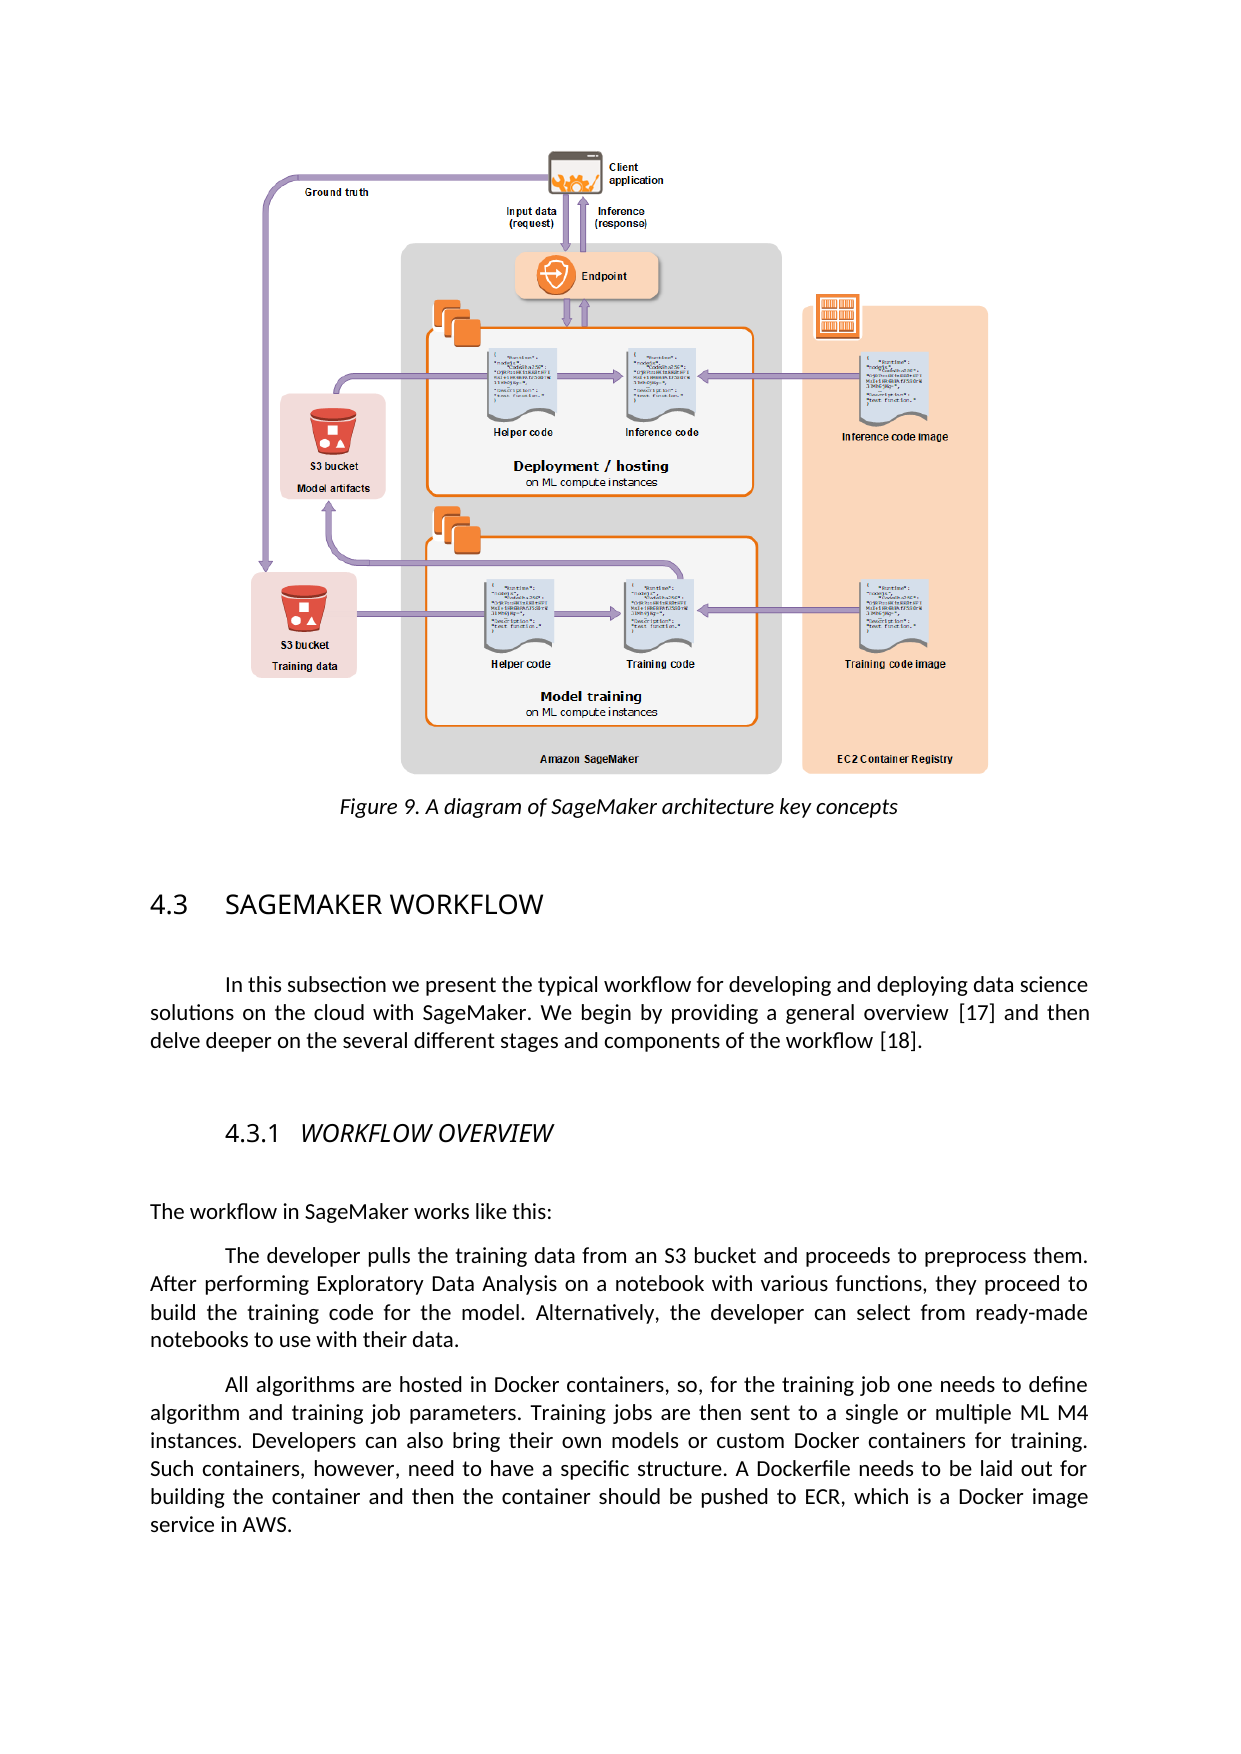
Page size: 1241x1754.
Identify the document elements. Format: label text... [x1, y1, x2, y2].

text All algorithms are hosted in Docker containers, so, for the training job one needs to define algorithm and training job parameters. Training jobs are then sent to a single or multiple ML M4 instances. Developers can also bring their own models or custom Docker containers for training. Such containers, however, need to have a specific structure. A Dockerfile needs to be laid out for building the container and then the container should be pushed to ECR, which is a Docker image service in AWS. [150, 1370, 1090, 1538]
text Figure 9. A diagram of SageMaker architecture key concepts [150, 792, 1090, 820]
subtitle 4.3.1 WORKFLOW OVERVIEW [150, 1115, 1090, 1149]
text The developer pulls the training data from an S3 bucket and proceeds to preprocess them. After performing Exploratory Data Analysis on a notebook with various functions, they proceed to build the training code for the model. Alternatively, the developer can select from ready-made notebooks to use with their data. [150, 1242, 1090, 1354]
text In this subsection we present the typical workflow for developing and deploying data science solutions on the cloud with SageMaker. We begin by providing a general overview [17] and then delve deeper on the several different stages and components of the workflow [18]. [150, 970, 1090, 1054]
subtitle 4.3 SAGEMAKER WORKFLOW [150, 886, 1090, 922]
text The workflow in SageMaker works like this: [150, 1197, 1090, 1225]
